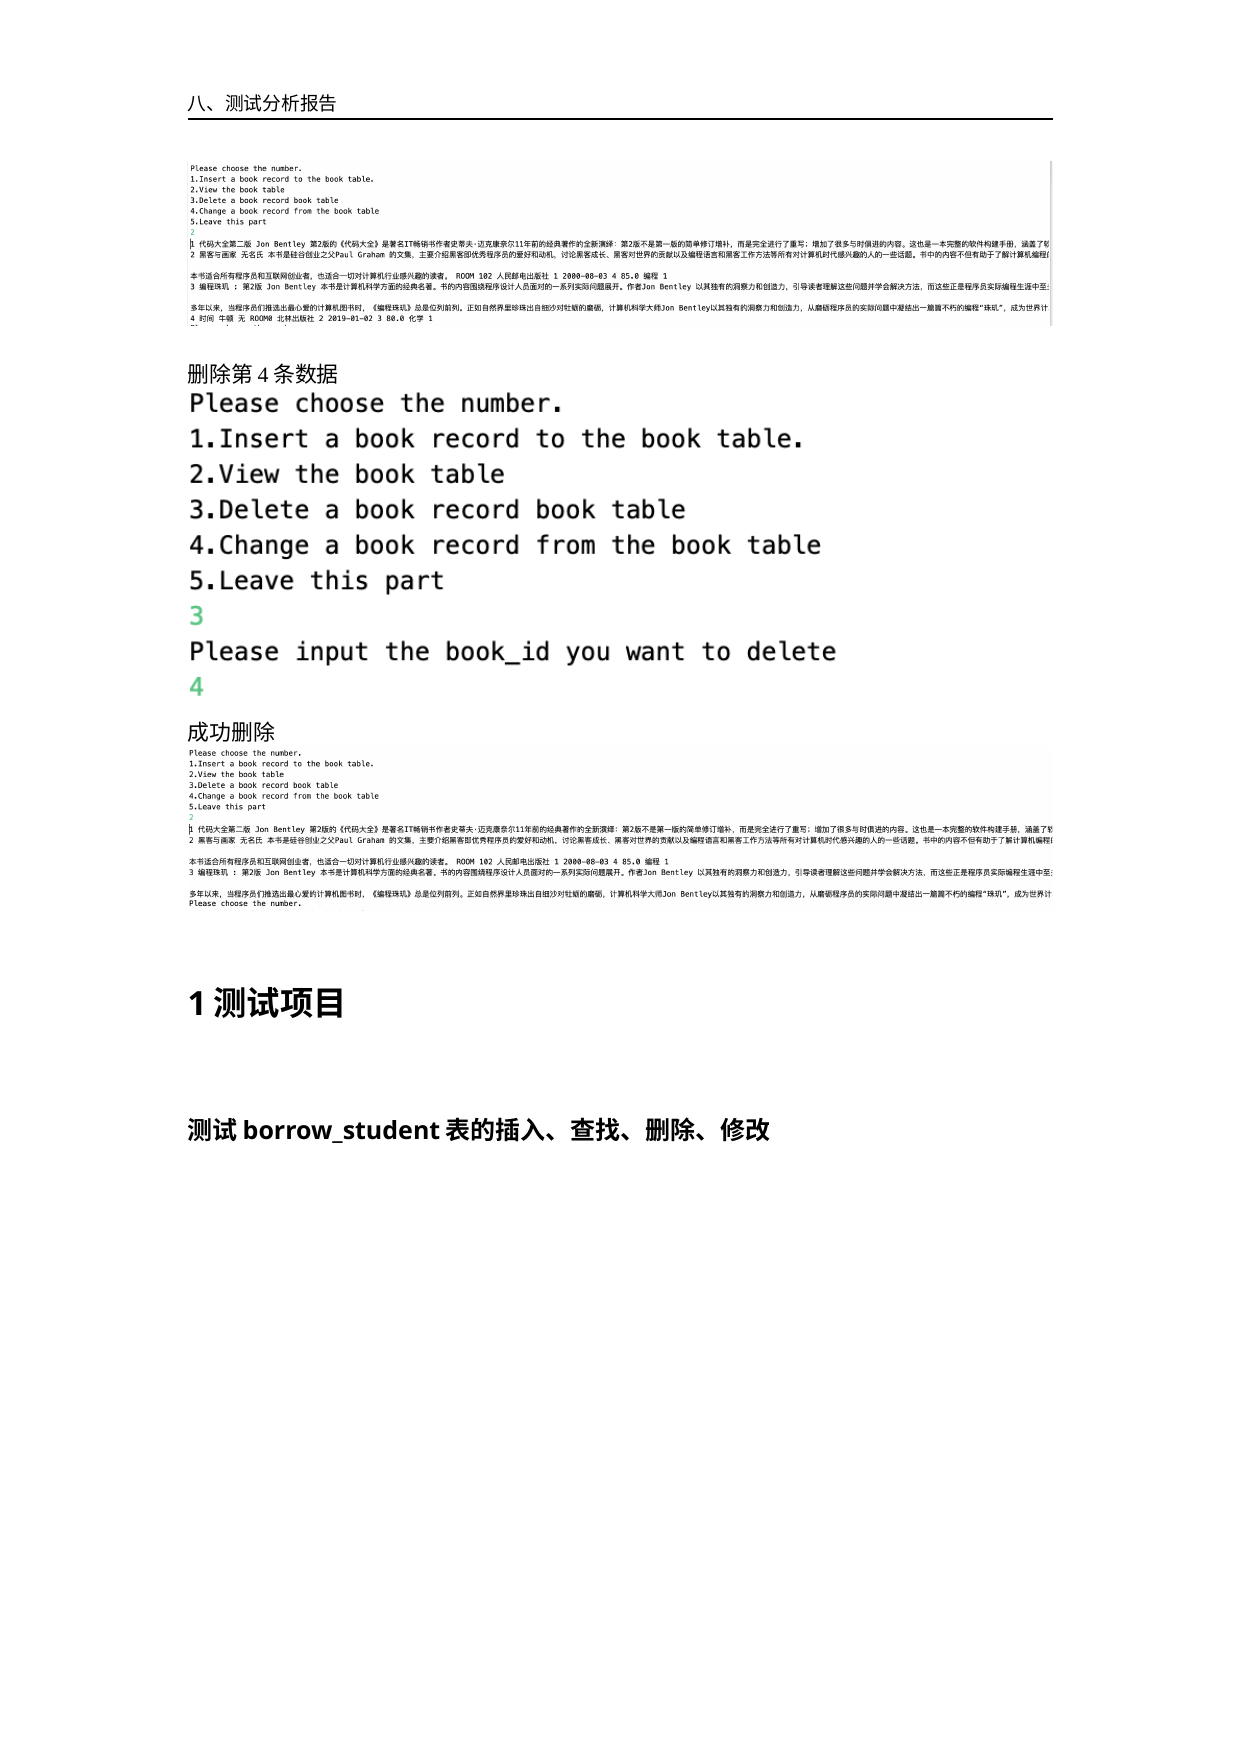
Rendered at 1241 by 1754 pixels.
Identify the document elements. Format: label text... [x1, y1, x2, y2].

picture [187, 161, 1053, 326]
text 成功删除 [187, 714, 1053, 746]
picture [187, 746, 1053, 911]
picture [187, 389, 944, 702]
text 删除第4条数据 [187, 357, 1053, 389]
subtitle 1测试项目 [187, 969, 1053, 1034]
text 测试borrow_student表的插入、查找、删除、修改 [187, 1096, 1053, 1161]
